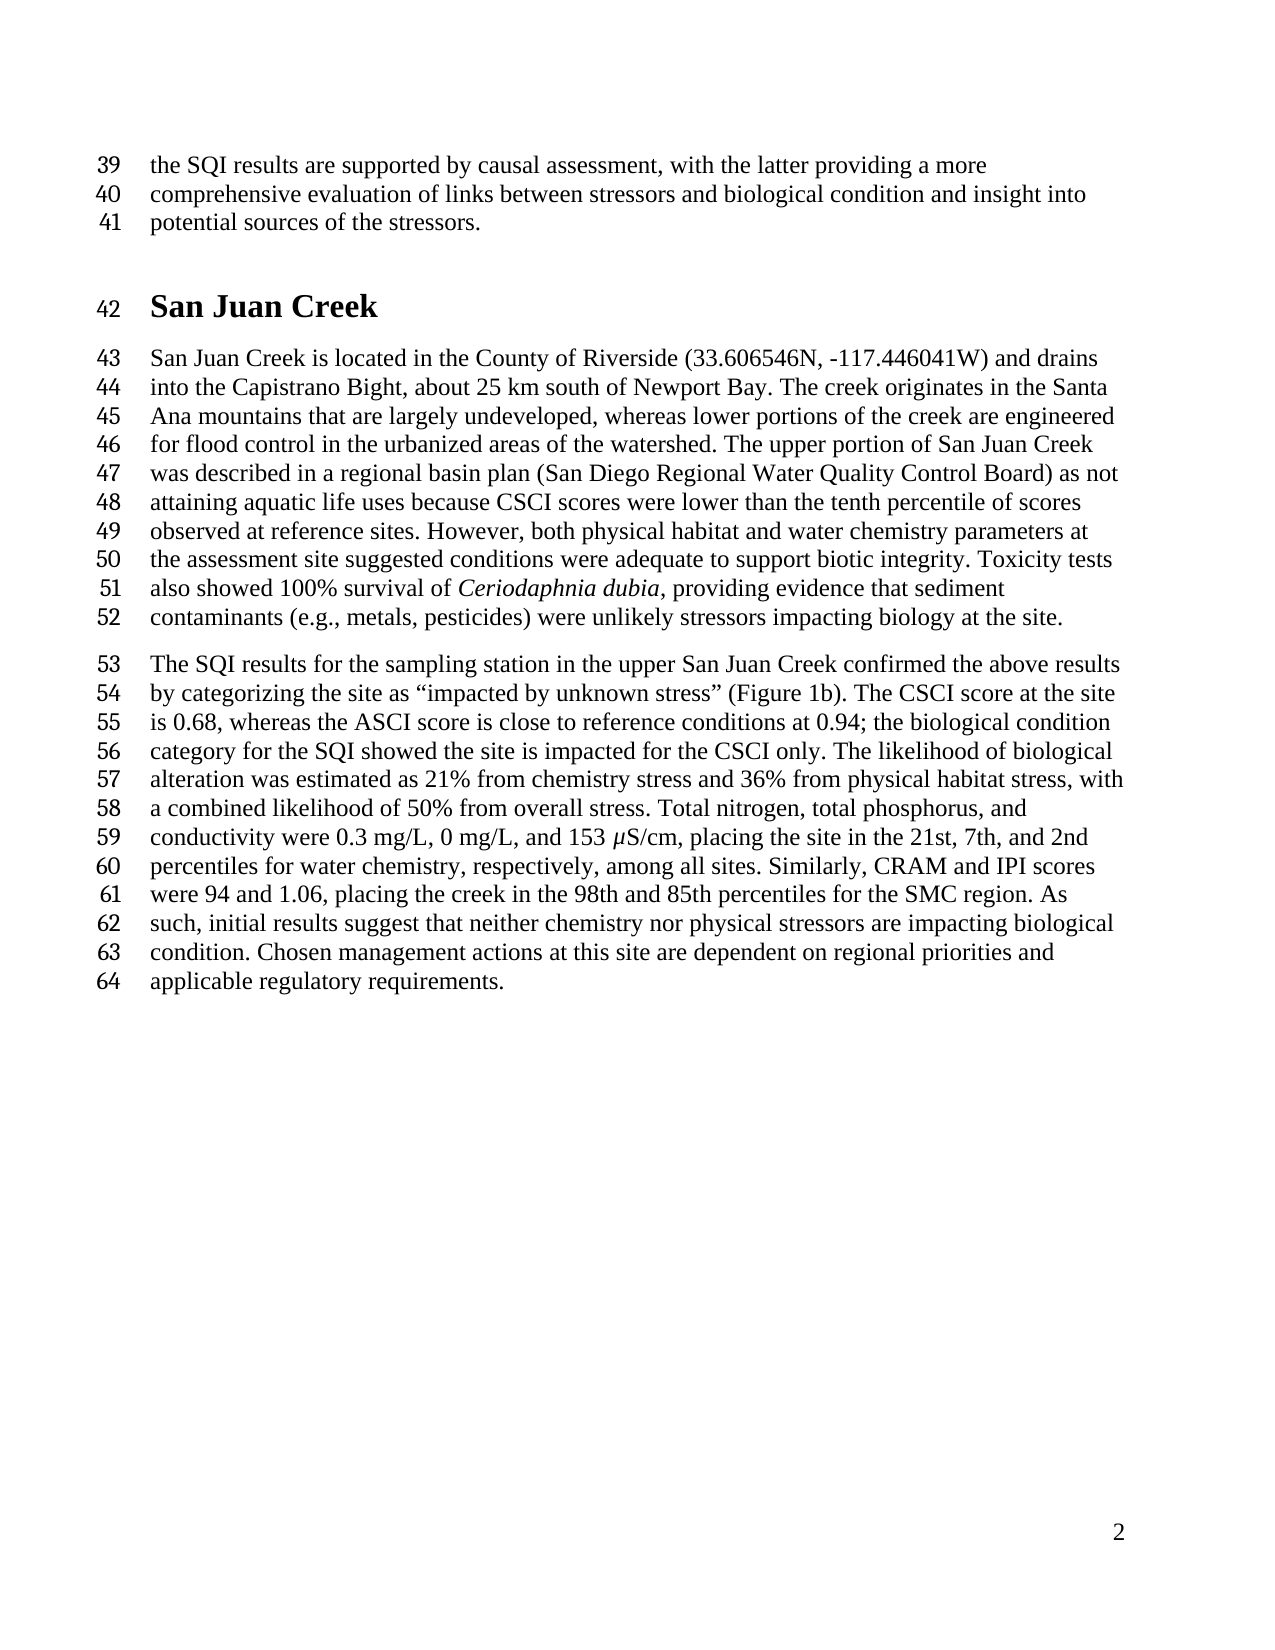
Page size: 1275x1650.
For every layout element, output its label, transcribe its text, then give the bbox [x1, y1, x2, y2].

text The SQI results for the sampling station in the upper San Juan Creek confirmed the above results by categorizing the site as “impacted by unknown stress” (Figure 1b). The CSCI score at the site is 0.68, whereas the ASCI score is close to reference conditions at 0.94; the biological condition category for the SQI showed the site is impacted for the CSCI only. The likelihood of biological alteration was estimated as 21% from chemistry stress and 36% from physical habitat stress, with a combined likelihood of 50% from overall stress. Total nitrogen, total phosphorus, and conductivity were 0.3 mg/L, 0 mg/L, and 153 S/cm, placing the site in the 21st, 7th, and 2nd percentiles for water chemistry, respectively, among all sites. Similarly, CRAM and IPI scores were 94 and 1.06, placing the creek in the 98th and 85th percentiles for the SMC region. As such, initial results suggest that neither chemistry nor physical stressors are impacting biological condition. Chosen management actions at this site are dependent on regional priorities and applicable regulatory requirements. [150, 649, 1125, 994]
subtitle San Juan Creek [150, 286, 1125, 324]
text San Juan Creek is located in the County of Riverside (33.606546N, -117.446041W) and drains into the Capistrano Bight, about 25 km south of Newport Bay. The creek originates in the Santa Ana mountains that are largely undeveloped, whereas lower portions of the creek are engineered for flood control in the urbanized areas of the watershed. The upper portion of San Juan Creek was described in a regional basin plan (San Diego Regional Water Quality Control Board) as not attaining aquatic life uses because CSCI scores were lower than the tenth percentile of scores observed at reference sites. However, both physical habitat and water chemistry parameters at the assessment site suggested conditions were adequate to support biotic integrity. Toxicity tests also showed 100% survival of Ceriodaphnia dubia, providing evidence that sediment contaminants (e.g., metals, pesticides) were unlikely stressors impacting biology at the site. [150, 343, 1125, 631]
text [150, 150, 1125, 236]
